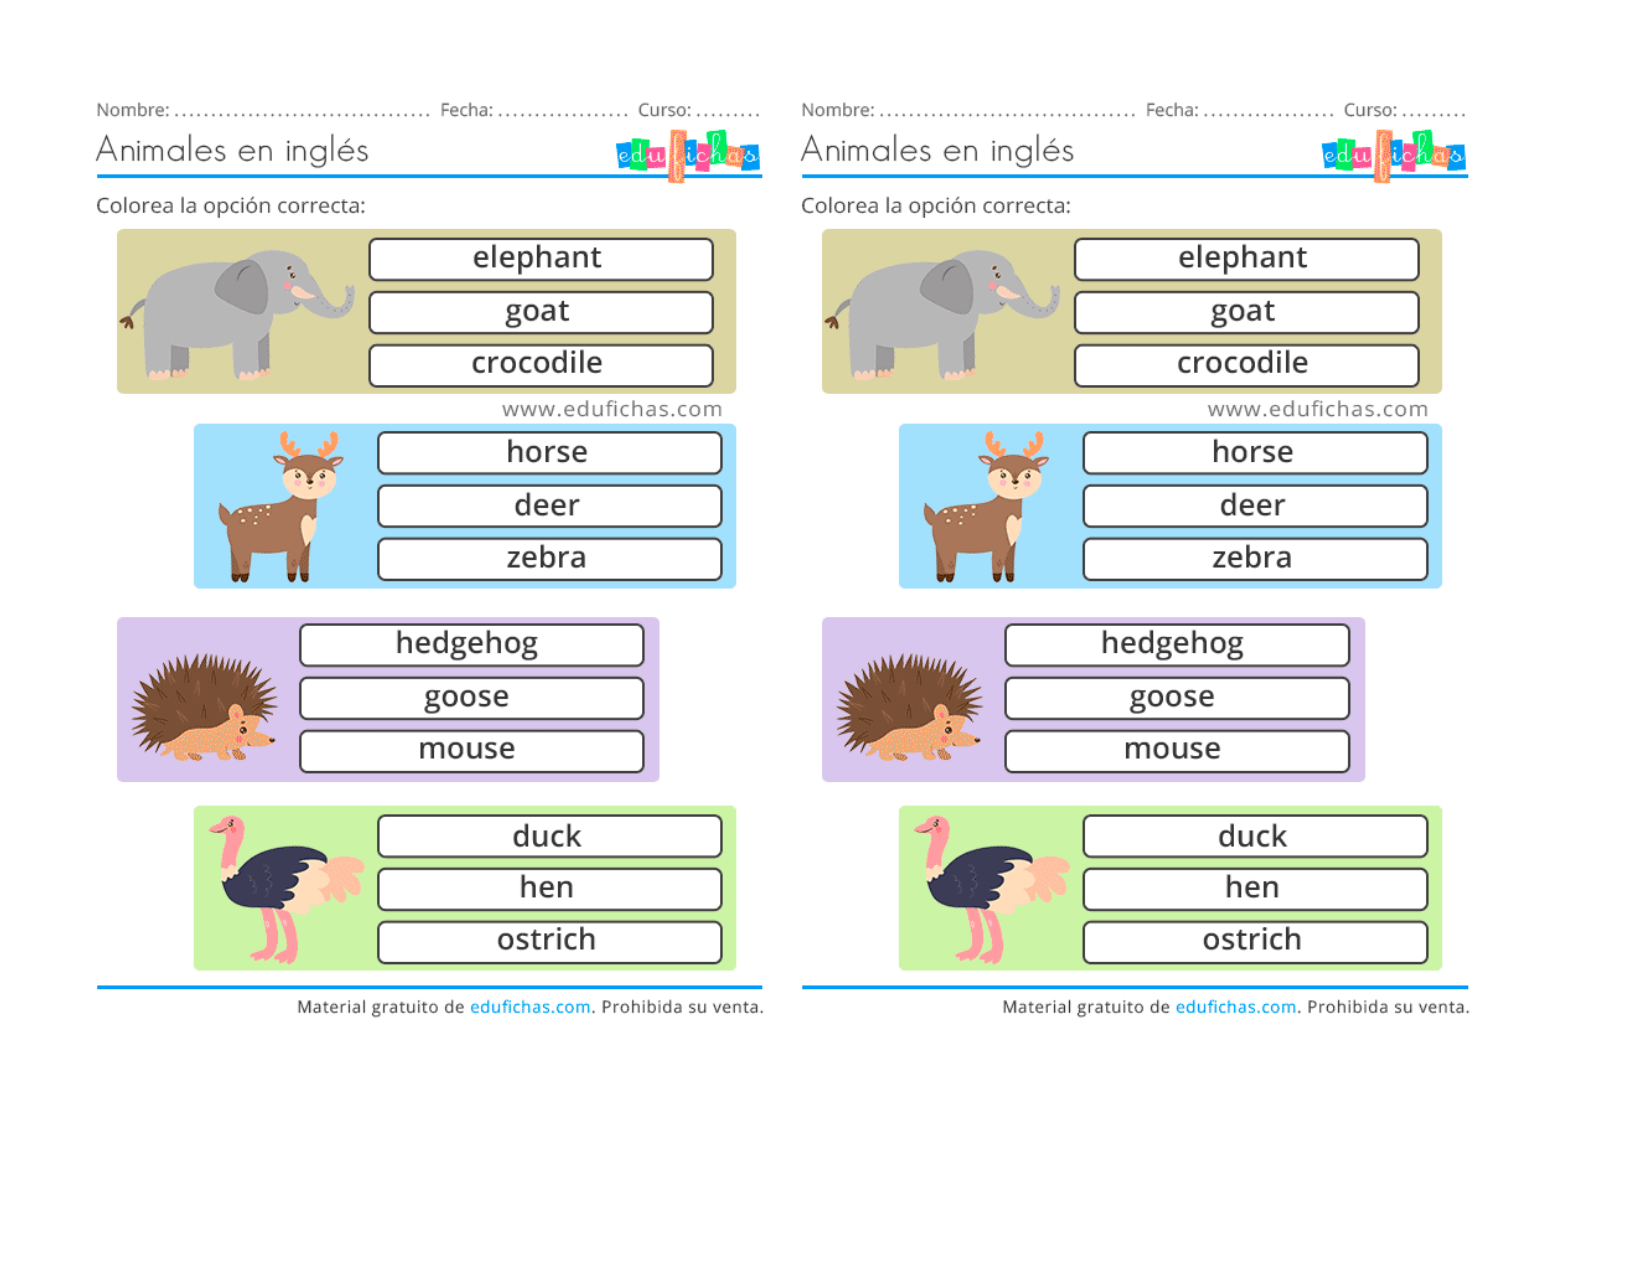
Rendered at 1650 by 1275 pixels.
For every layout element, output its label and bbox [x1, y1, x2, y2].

picture [75, 75, 1487, 1029]
